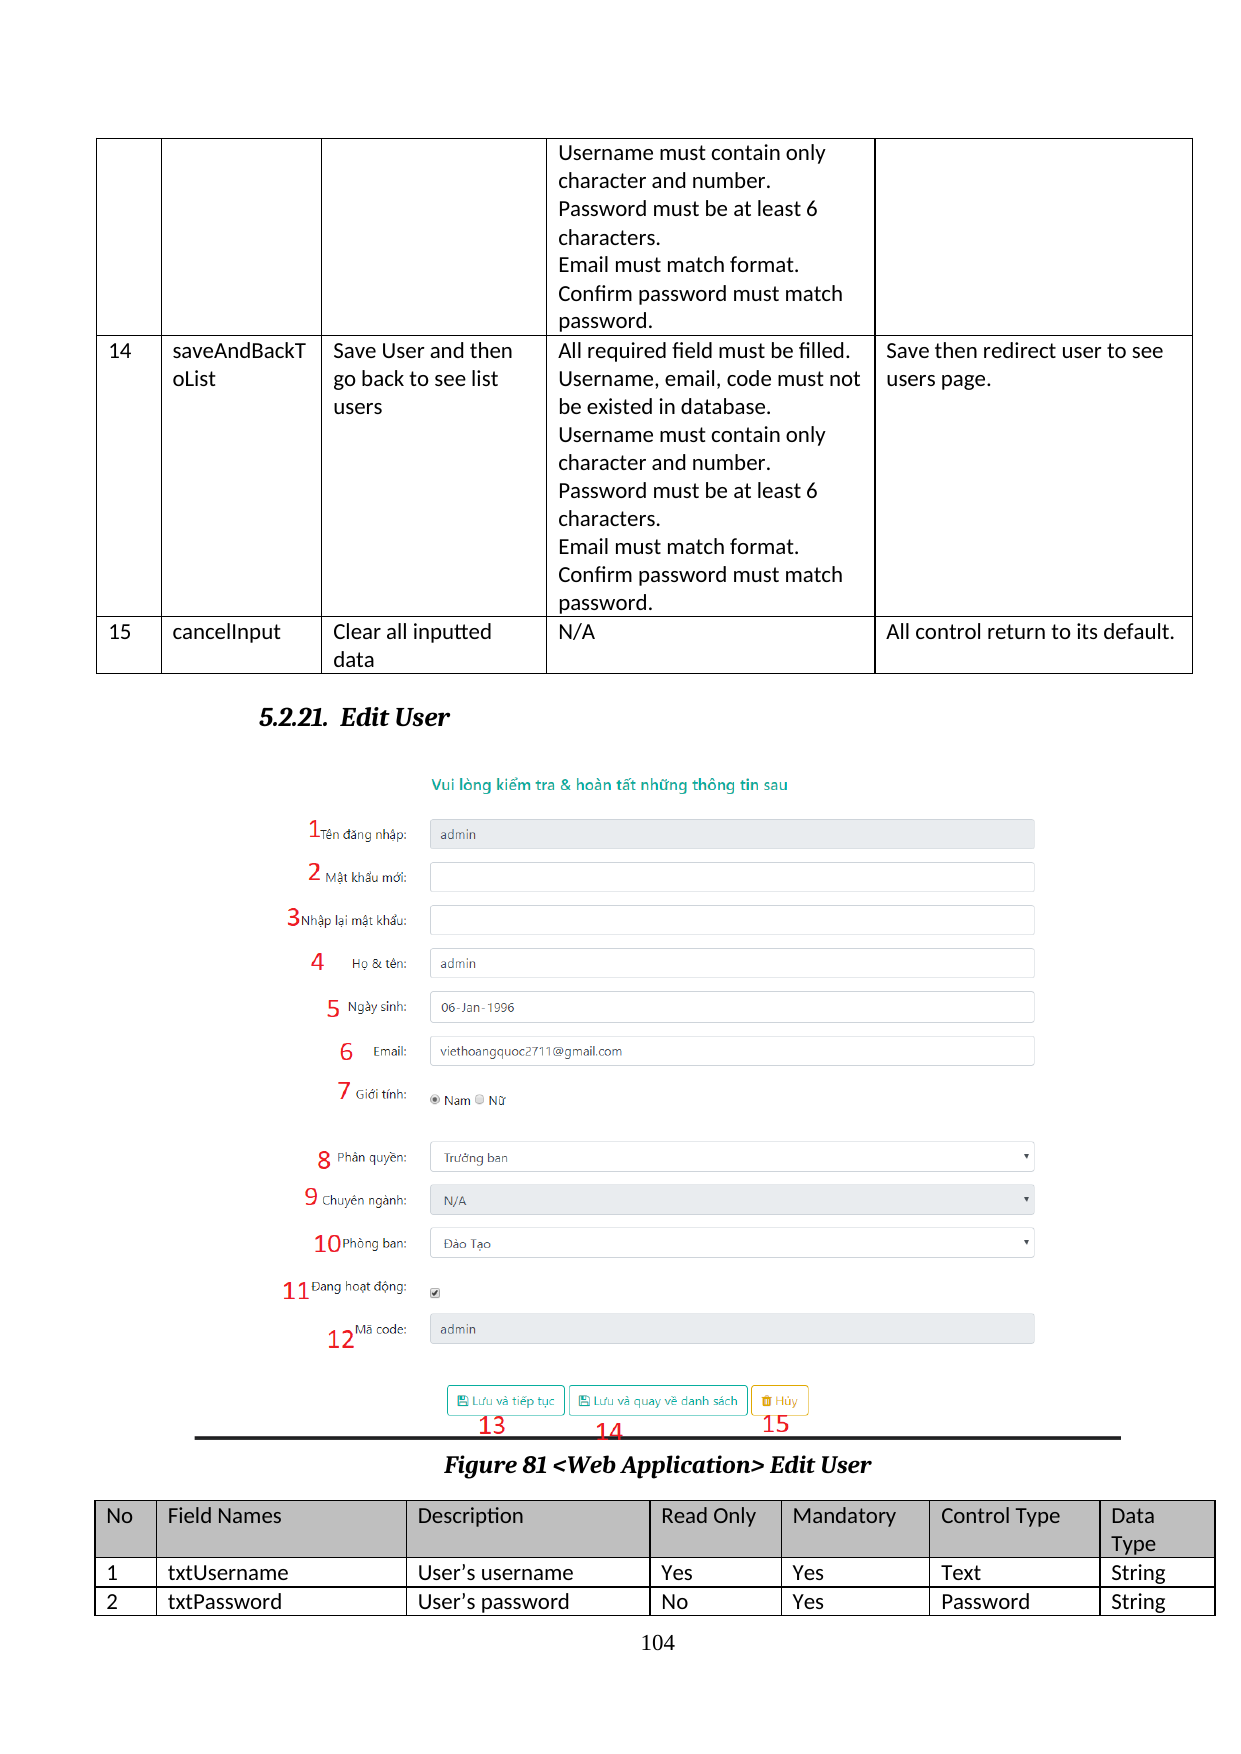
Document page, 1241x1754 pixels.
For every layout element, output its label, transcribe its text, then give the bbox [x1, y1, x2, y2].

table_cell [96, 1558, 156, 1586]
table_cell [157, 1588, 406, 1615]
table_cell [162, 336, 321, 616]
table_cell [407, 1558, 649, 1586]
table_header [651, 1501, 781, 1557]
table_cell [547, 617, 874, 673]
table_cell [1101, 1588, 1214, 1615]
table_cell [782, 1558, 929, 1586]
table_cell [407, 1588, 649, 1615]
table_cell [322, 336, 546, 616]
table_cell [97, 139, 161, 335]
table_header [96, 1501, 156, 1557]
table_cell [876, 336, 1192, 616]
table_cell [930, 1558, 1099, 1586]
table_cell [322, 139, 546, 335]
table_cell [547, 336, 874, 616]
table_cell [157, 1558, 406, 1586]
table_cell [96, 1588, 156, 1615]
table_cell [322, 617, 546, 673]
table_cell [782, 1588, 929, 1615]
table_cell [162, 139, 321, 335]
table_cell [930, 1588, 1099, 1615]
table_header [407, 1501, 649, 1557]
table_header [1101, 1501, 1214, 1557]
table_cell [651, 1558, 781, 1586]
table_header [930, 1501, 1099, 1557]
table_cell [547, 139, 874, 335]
picture [194, 766, 1121, 1451]
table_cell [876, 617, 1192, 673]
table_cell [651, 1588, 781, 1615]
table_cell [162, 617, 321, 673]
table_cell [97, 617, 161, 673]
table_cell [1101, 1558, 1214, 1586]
list Edit User [259, 702, 1209, 733]
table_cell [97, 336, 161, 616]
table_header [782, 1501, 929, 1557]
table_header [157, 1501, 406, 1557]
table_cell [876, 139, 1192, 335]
text Figure 81 <Web Application> Edit User [106, 1451, 1209, 1479]
